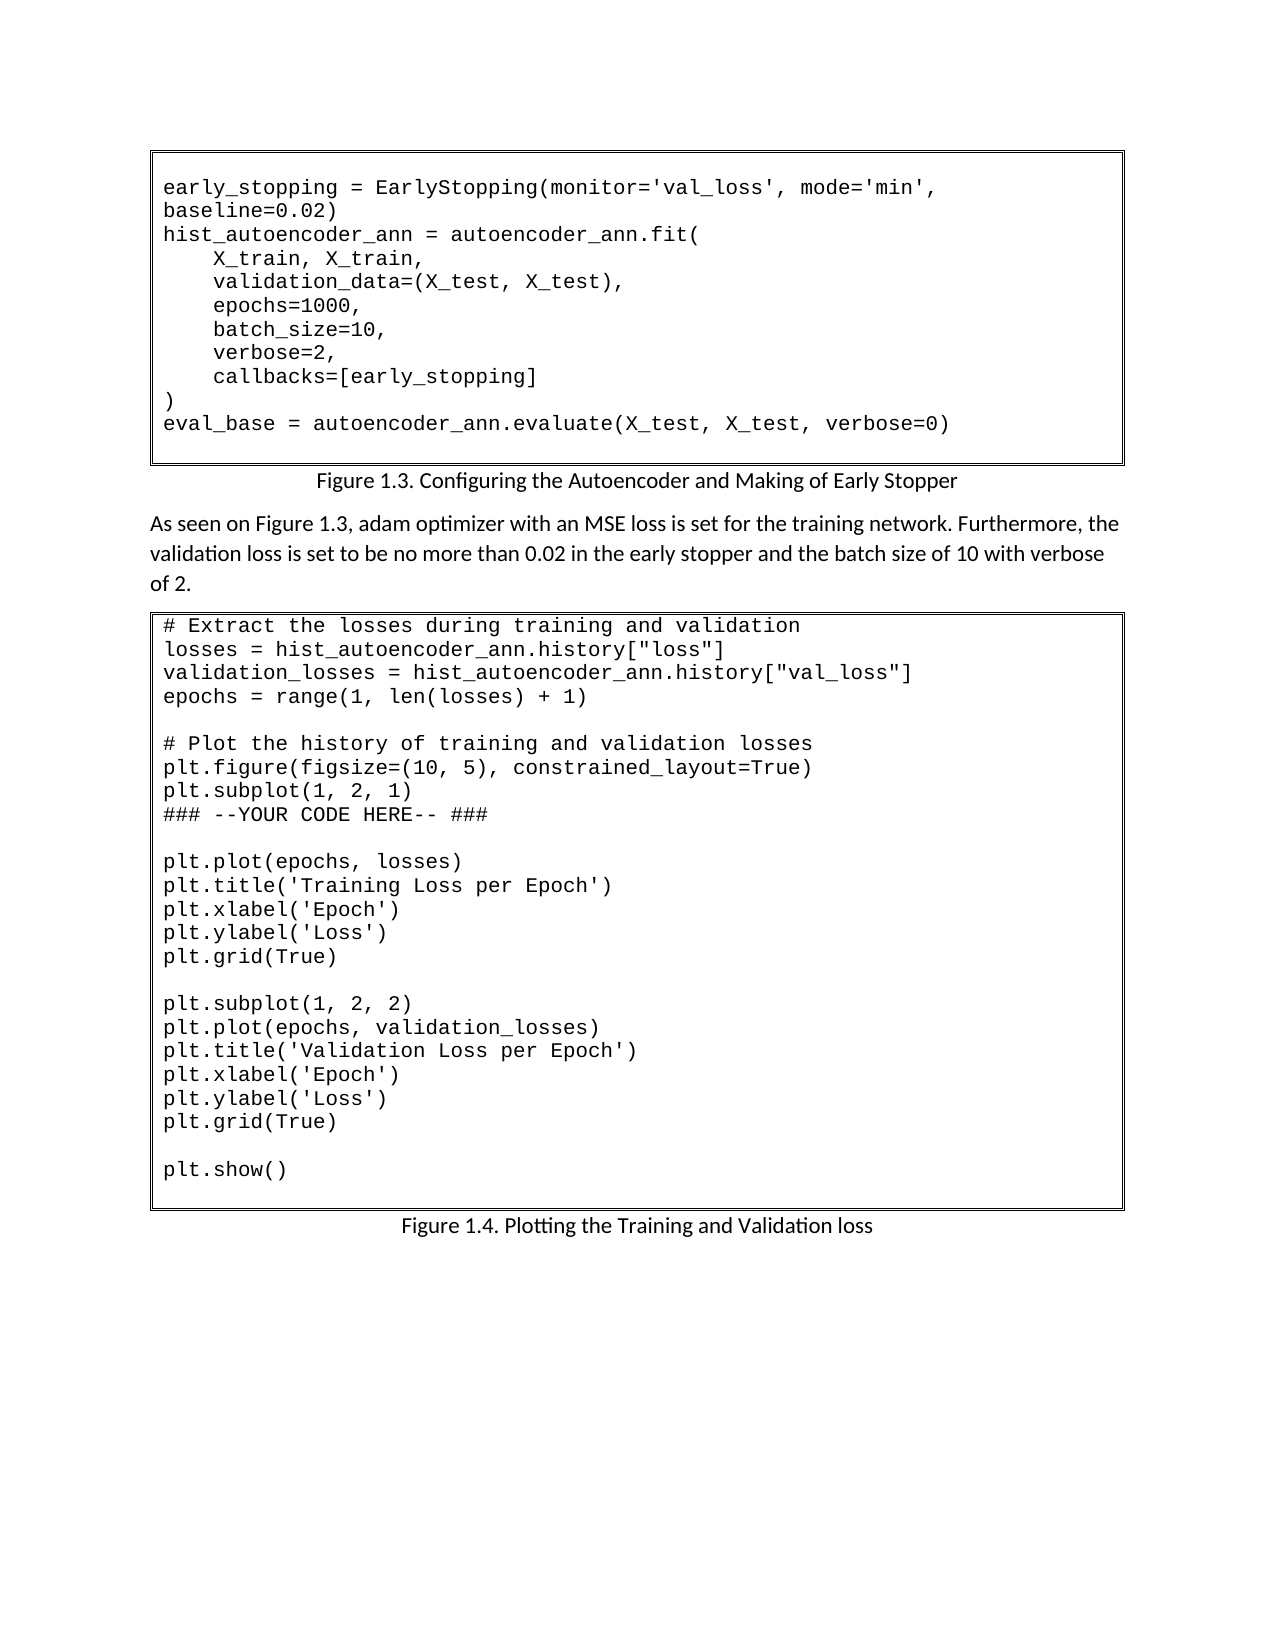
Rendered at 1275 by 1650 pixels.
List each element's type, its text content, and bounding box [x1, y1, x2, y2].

table_header # Extract the losses during training and validation losses = hist_autoencoder_ann.history["loss"] validation_losses = hist_autoencoder_ann.history["val_loss"] epochs = range(1, len(losses) + 1) # Plot the history of training and validation losses plt.figure(figsize=(10, 5), constrained_layout=True) plt.subplot(1, 2, 1) ### --YOUR CODE HERE-- ### plt.plot(epochs, losses) plt.title('Training Loss per Epoch') plt.xlabel('Epoch') plt.ylabel('Loss') plt.grid(True) plt.subplot(1, 2, 2) plt.plot(epochs, validation_losses) plt.title('Validation Loss per Epoch') plt.xlabel('Epoch') plt.ylabel('Loss') plt.grid(True) plt.show() [153, 615, 1122, 1208]
text Figure 1.4. Plotting the Training and Validation loss [150, 1211, 1125, 1239]
text Figure 1.3. Configuring the Autoencoder and Making of Early Stopper [150, 466, 1125, 494]
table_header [153, 153, 1122, 463]
text As seen on Figure 1.3, adam optimizer with an MSE loss is set for the training network. Furthermore, the validation loss is set to be no more than 0.02 in the early stopper and the batch size of 10 with verbose of 2. [150, 509, 1125, 597]
